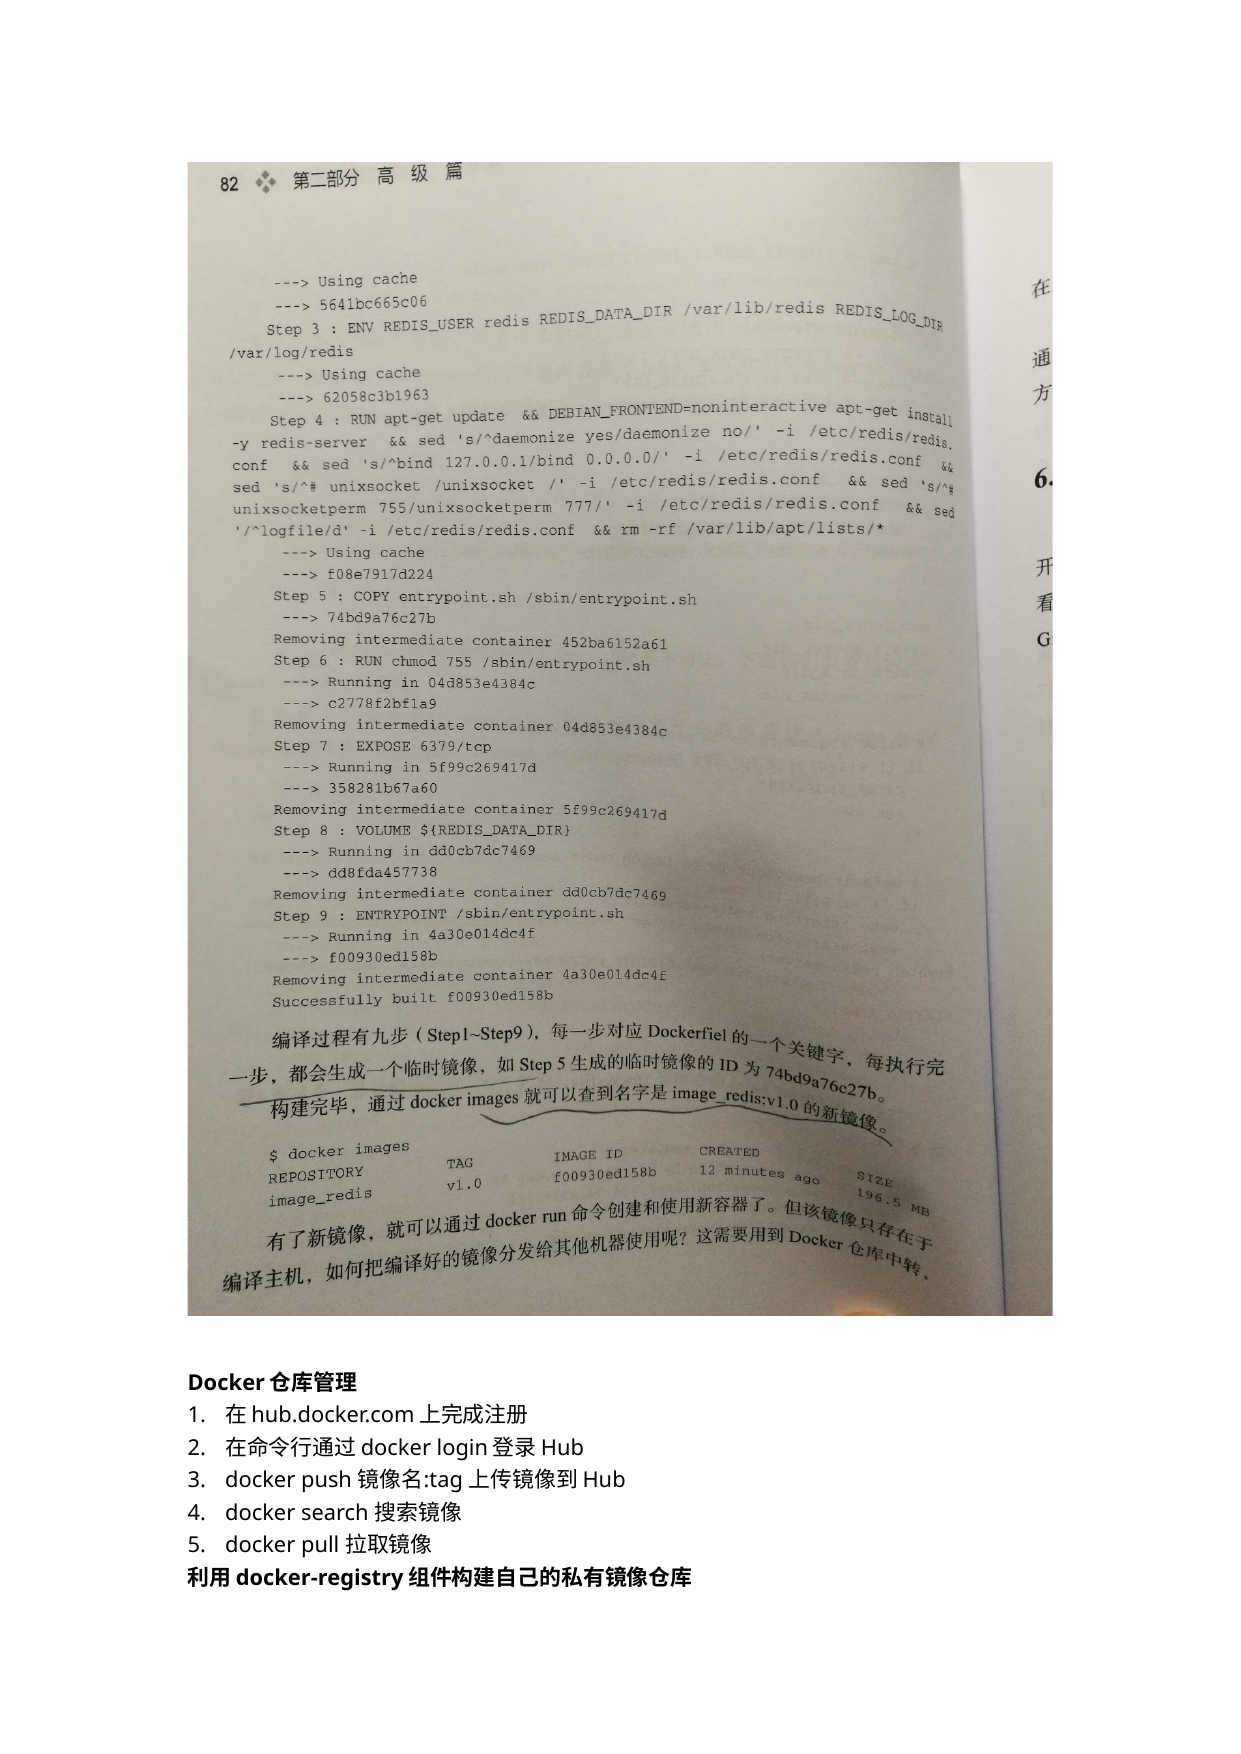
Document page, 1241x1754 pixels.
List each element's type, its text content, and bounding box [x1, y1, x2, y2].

text Docker仓库管理 [187, 1364, 1053, 1397]
text 利用docker-registry组件构建自己的私有镜像仓库 [187, 1559, 1053, 1592]
list 在hub.docker.com上完成注册 [187, 1397, 1053, 1429]
picture [187, 162, 1053, 1316]
list docker search 搜索镜像 [187, 1494, 1053, 1527]
list docker push 镜像名:tag 上传镜像到Hub [187, 1462, 1053, 1494]
list docker pull 拉取镜像 [187, 1527, 1053, 1559]
list 在命令行通过docker login登录Hub [187, 1429, 1053, 1462]
